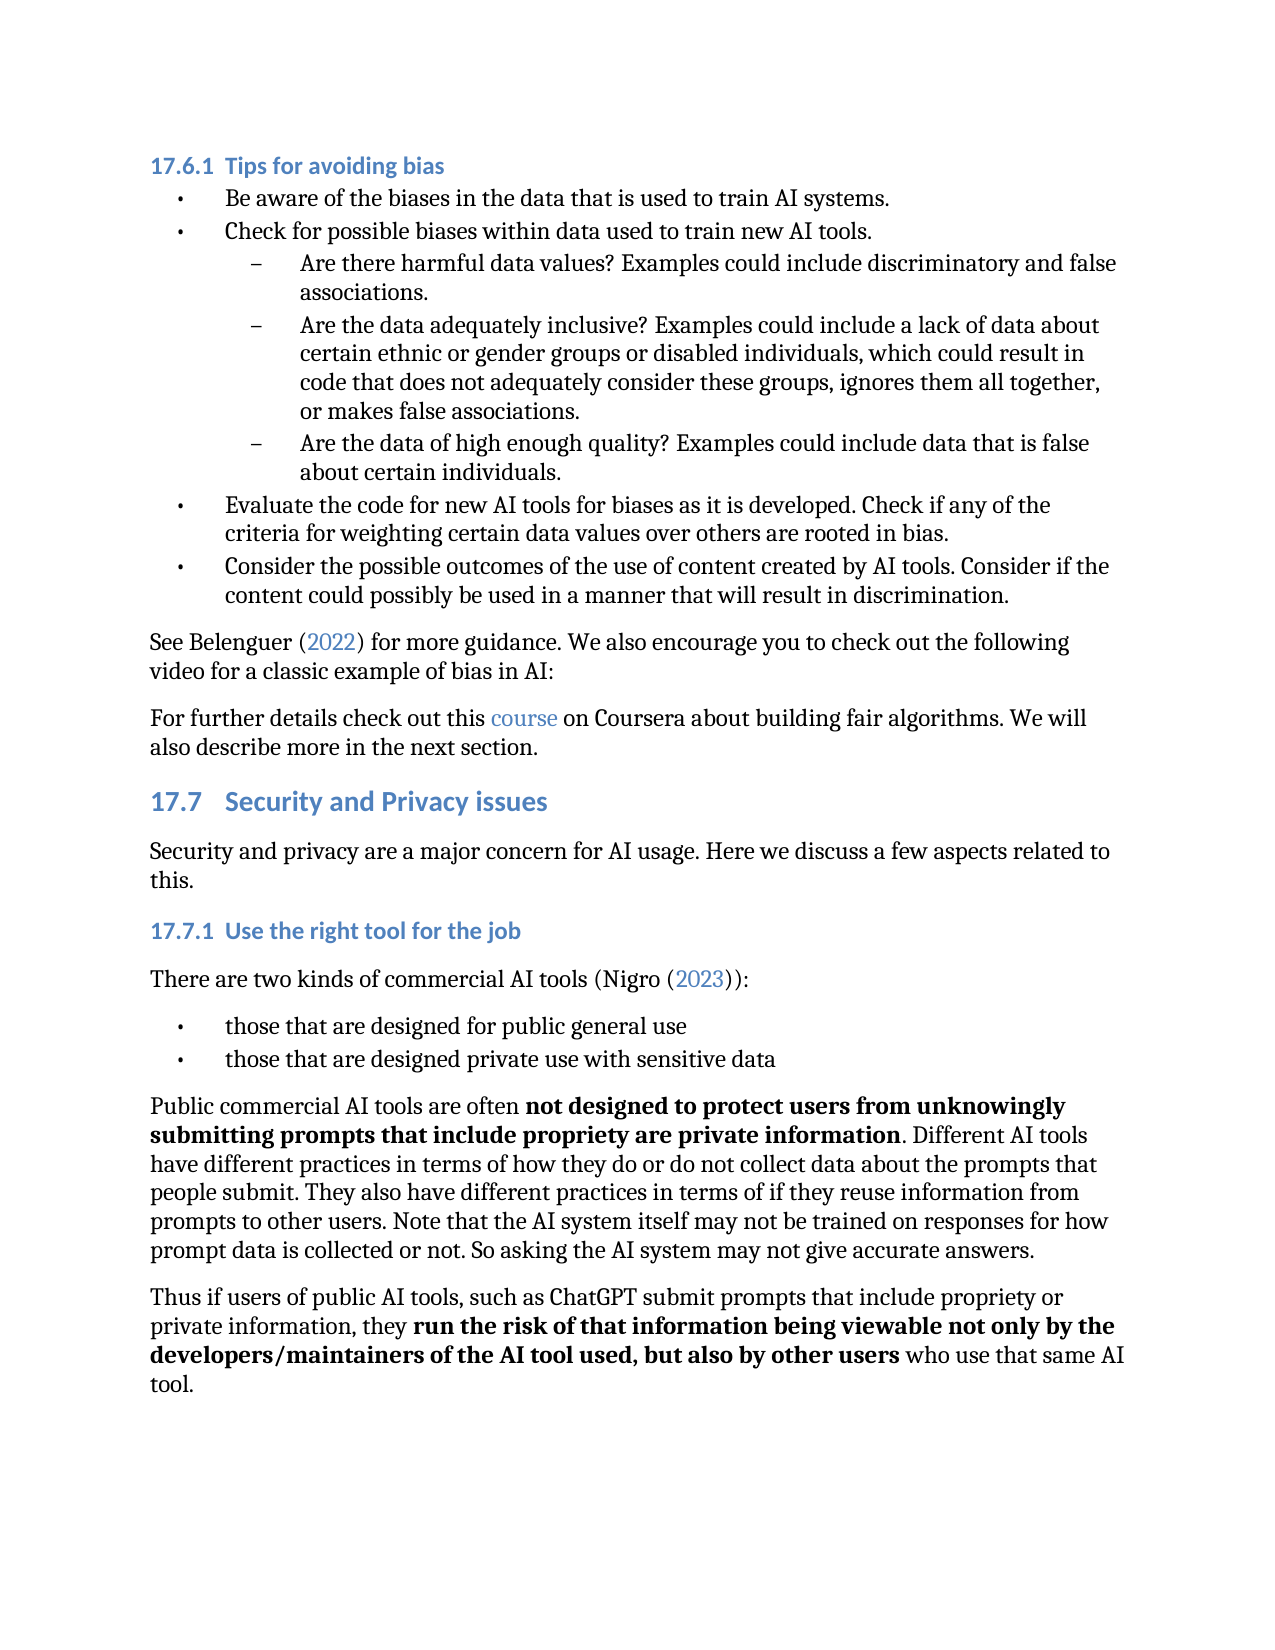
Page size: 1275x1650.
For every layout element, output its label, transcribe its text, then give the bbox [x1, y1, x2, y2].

list Are the data adequately inclusive? Examples could include a lack of data about certain ethnic or gender groups or disabled individuals, which could result in code that does not adequately consider these groups, ignores them all together, or makes false associations. [250, 311, 1125, 426]
list Are there harmful data values? Examples could include discriminatory and false associations. [250, 249, 1125, 307]
text There are two kinds of commercial AI tools (Nigro (2023)): [150, 964, 1125, 993]
list Consider the possible outcomes of the use of content created by AI tools. Consider if the content could possibly be used in a manner that will result in discrimination. [175, 552, 1125, 609]
text See Belenguer (2022) for more guidance. We also encourage you to check out the following video for a classic example of bias in AI: [150, 628, 1125, 686]
list those that are designed for public general use [175, 1012, 1125, 1041]
text For further details check out this course on Coursera about building fair algorithms. We will also describe more in the next section. [150, 704, 1125, 762]
text Security and privacy are a major concern for AI usage. Here we discuss a few aspects related to this. [150, 837, 1125, 894]
subtitle 17.7.1 Use the right tool for the job [150, 915, 1125, 946]
text Public commercial AI tools are often not designed to protect users from unknowingly submitting prompts that include propriety are private information. Different AI tools have different practices in terms of how they do or do not collect data about the prompts that people submit. They also have different practices in terms of if they reuse information from prompts to other users. Note that the AI system itself may not be trained on responses for how prompt data is collected or not. So asking the AI system may not give accurate answers. [150, 1092, 1125, 1264]
subtitle 17.7 Security and Privacy issues [150, 783, 1125, 818]
list Be aware of the biases in the data that is used to train AI systems. [175, 184, 1125, 213]
list Are the data of high enough quality? Examples could include data that is false about certain individuals. [250, 429, 1125, 487]
list Evaluate the code for new AI tools for biases as it is developed. Check if any of the criteria for weighting certain data values over others are rooted in bias. [175, 491, 1125, 548]
list Check for possible biases within data used to train new AI tools. [175, 217, 1125, 246]
text Thus if users of public AI tools, such as ChatGPT submit prompts that include propriety or private information, they run the risk of that information being viewable not only by the developers/maintainers of the AI tool used, but also by other users who use that same AI tool. [150, 1283, 1125, 1398]
list those that are designed private use with sensitive data [175, 1044, 1125, 1073]
subtitle 17.6.1 Tips for avoiding bias [150, 150, 1125, 181]
